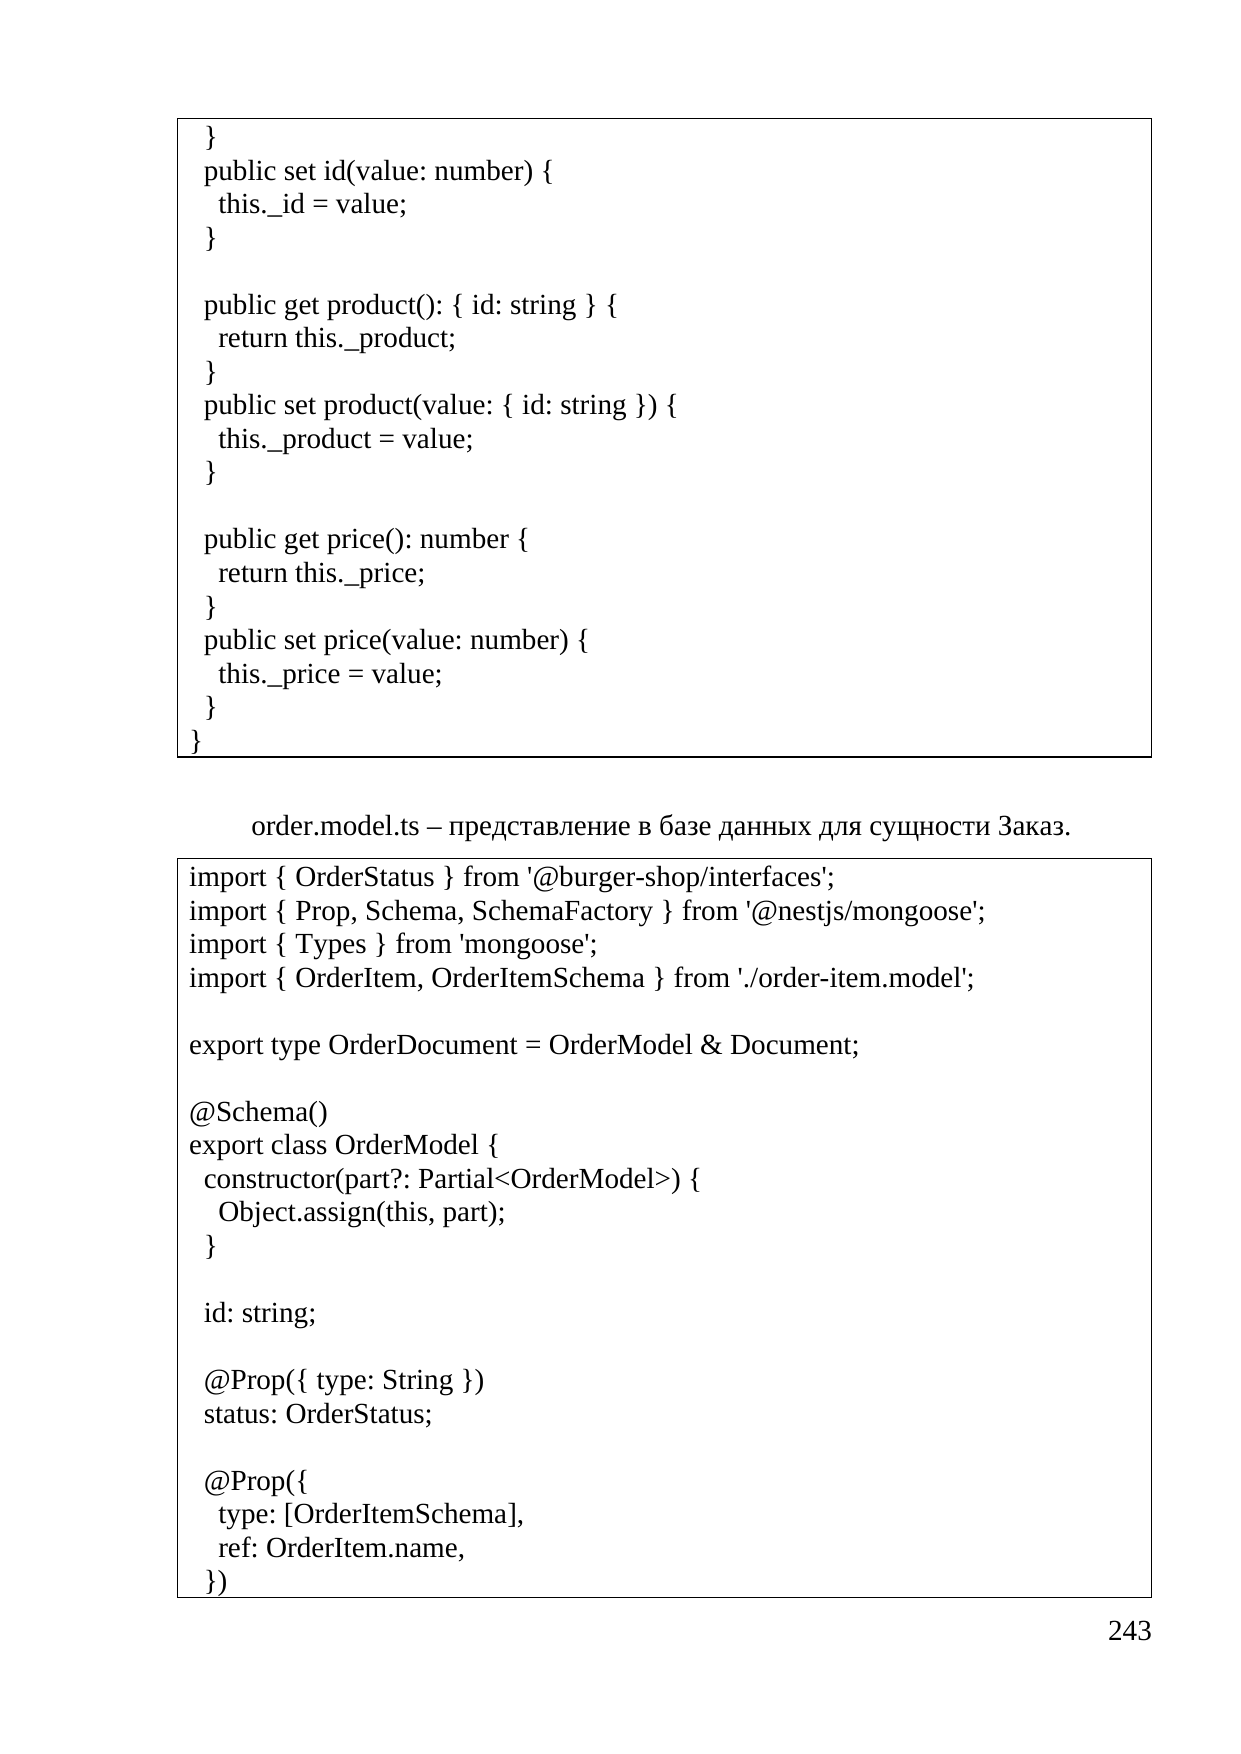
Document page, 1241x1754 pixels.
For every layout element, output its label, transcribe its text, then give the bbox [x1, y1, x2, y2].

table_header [178, 119, 1151, 756]
text order.model.ts – представление в базе данных для сущности Заказ. [177, 808, 1152, 841]
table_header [178, 859, 1151, 1597]
